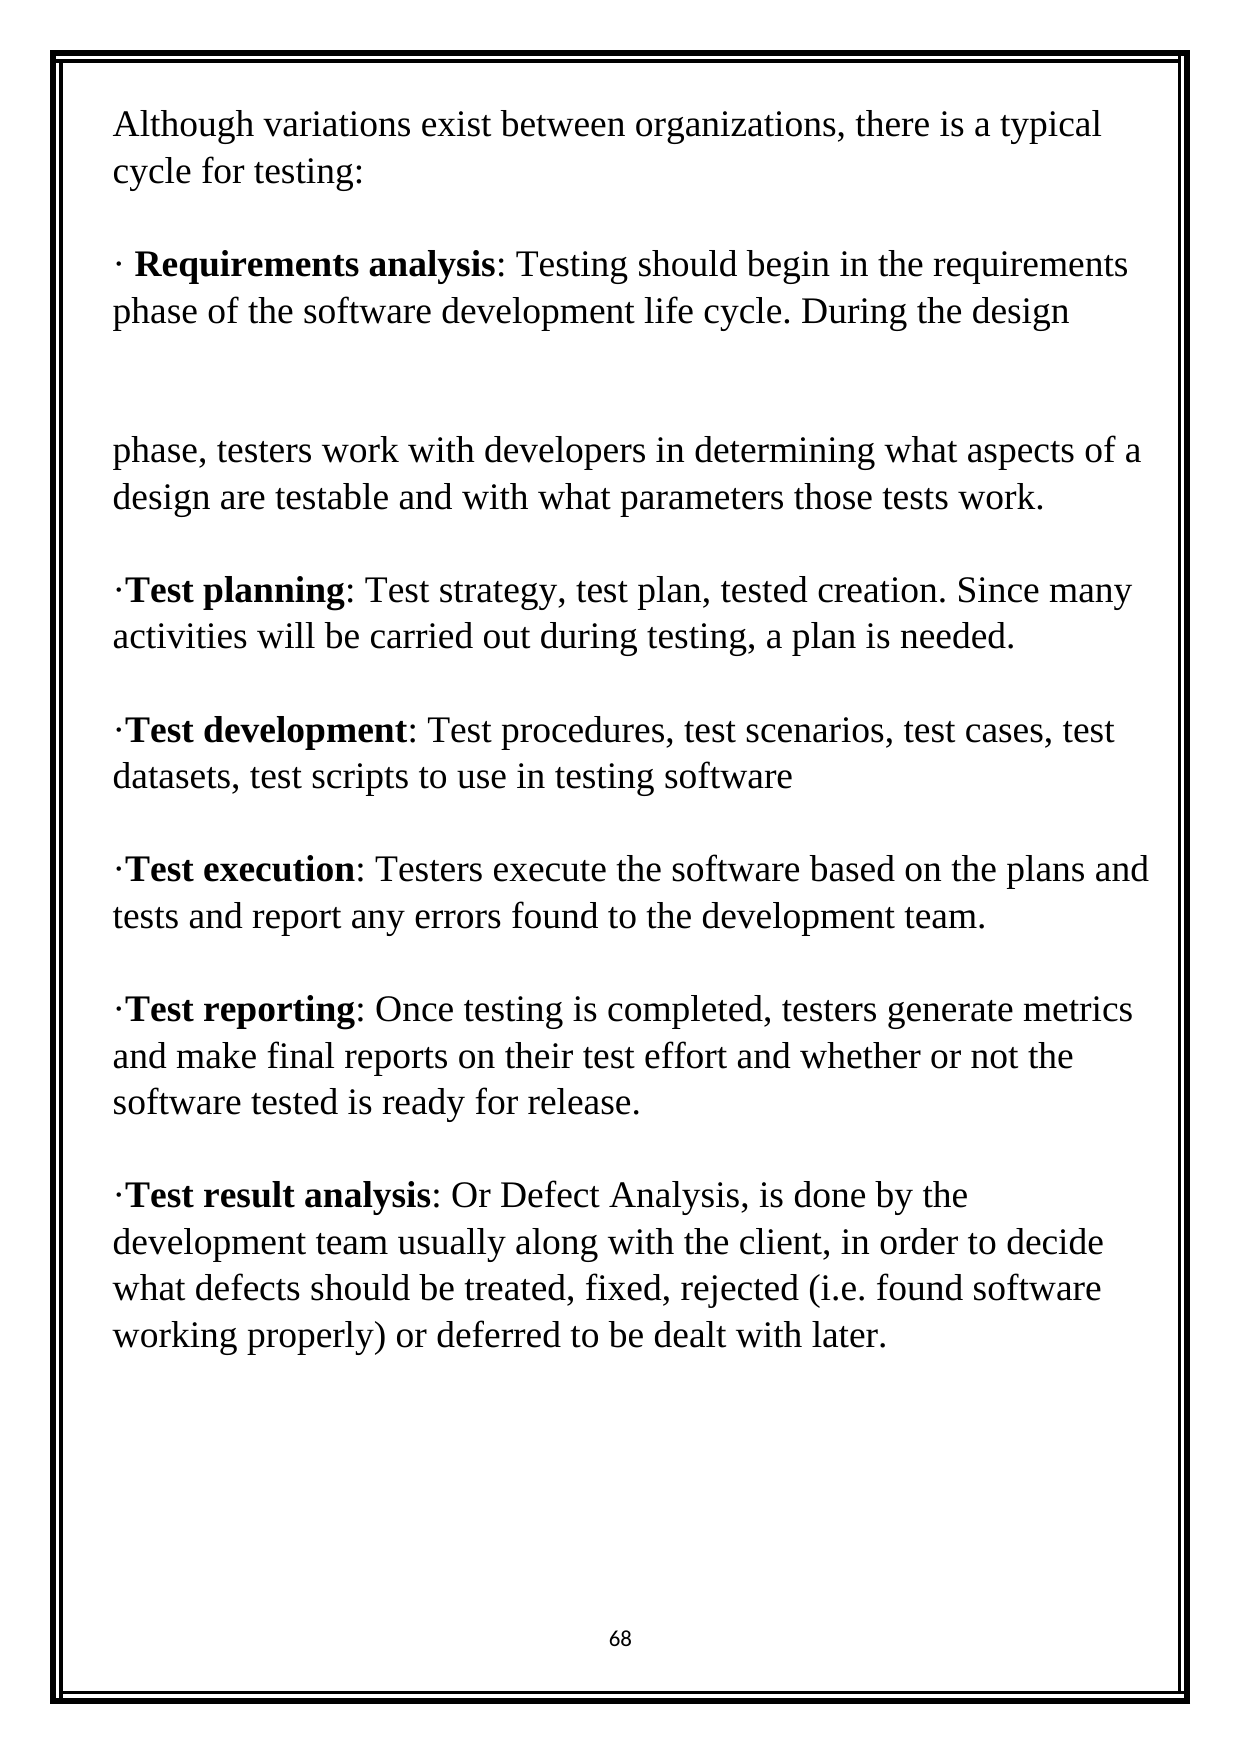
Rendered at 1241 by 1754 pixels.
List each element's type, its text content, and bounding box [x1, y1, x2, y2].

list ·Test planning: Test strategy, test plan, tested creation. Since many activities will be carried out during testing, a plan is needed. [112, 567, 1165, 657]
list ·Test development: Test procedures, test scenarios, test cases, test datasets, test scripts to use in testing software [112, 707, 1165, 797]
list phase, testers work with developers in determining what aspects of a design are testable and with what parameters those tests work. [112, 428, 1165, 517]
list Although variations exist between organizations, there is a typical cycle for testing: [112, 102, 1165, 191]
list ·Test reporting: Once testing is completed, testers generate metrics and make final reports on their test effort and whether or not the software tested is ready for release. [112, 986, 1165, 1123]
list ·Test result analysis: Or Defect Analysis, is done by the development team usually along with the client, in order to decide what defects should be treated, fixed, rejected (i.e. found software working properly) or deferred to be dealt with later. [112, 1173, 1165, 1356]
list · Requirements analysis: Testing should begin in the requirements phase of the software development life cycle. During the design [112, 241, 1165, 331]
list ·Test execution: Testers execute the software based on the plans and tests and report any errors found to the development team. [112, 847, 1165, 936]
